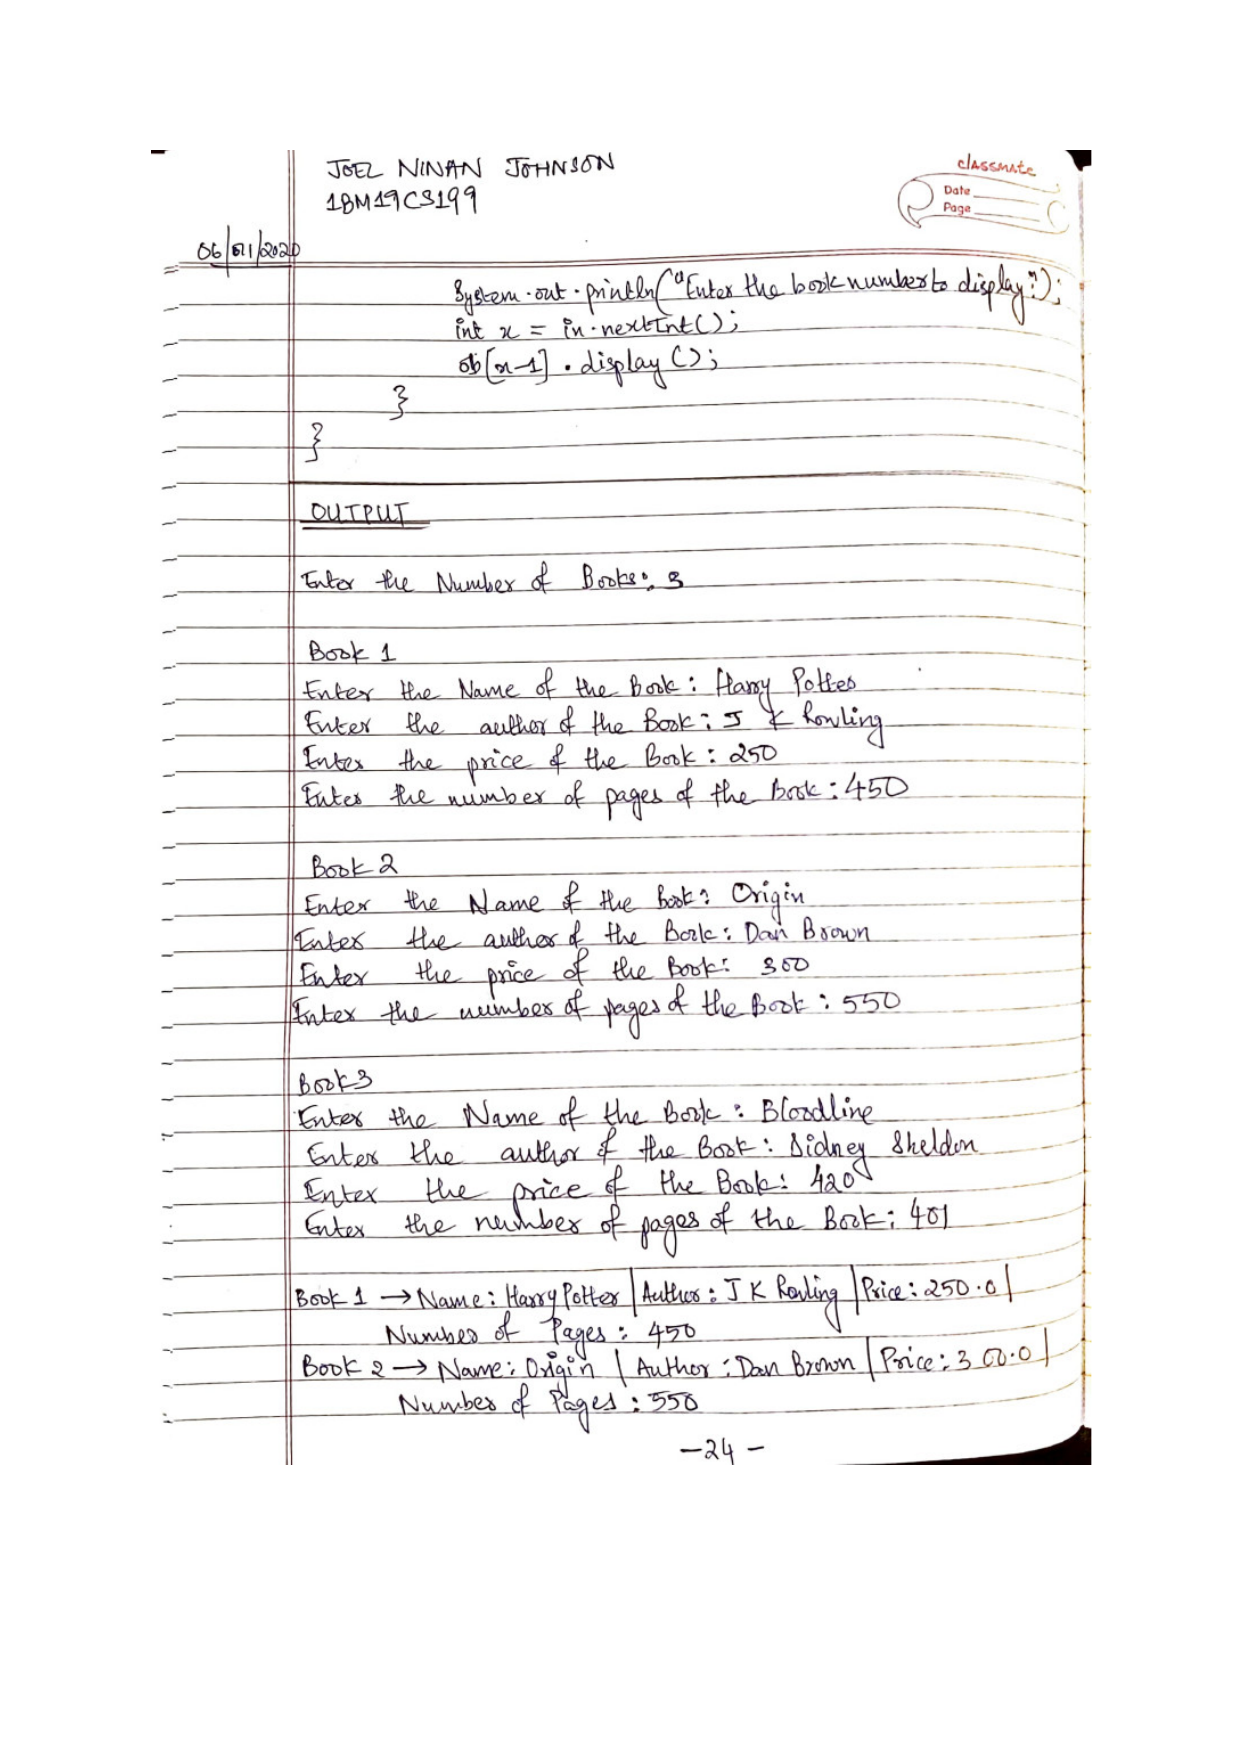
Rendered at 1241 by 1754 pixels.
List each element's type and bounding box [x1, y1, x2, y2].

picture [151, 150, 1092, 1465]
